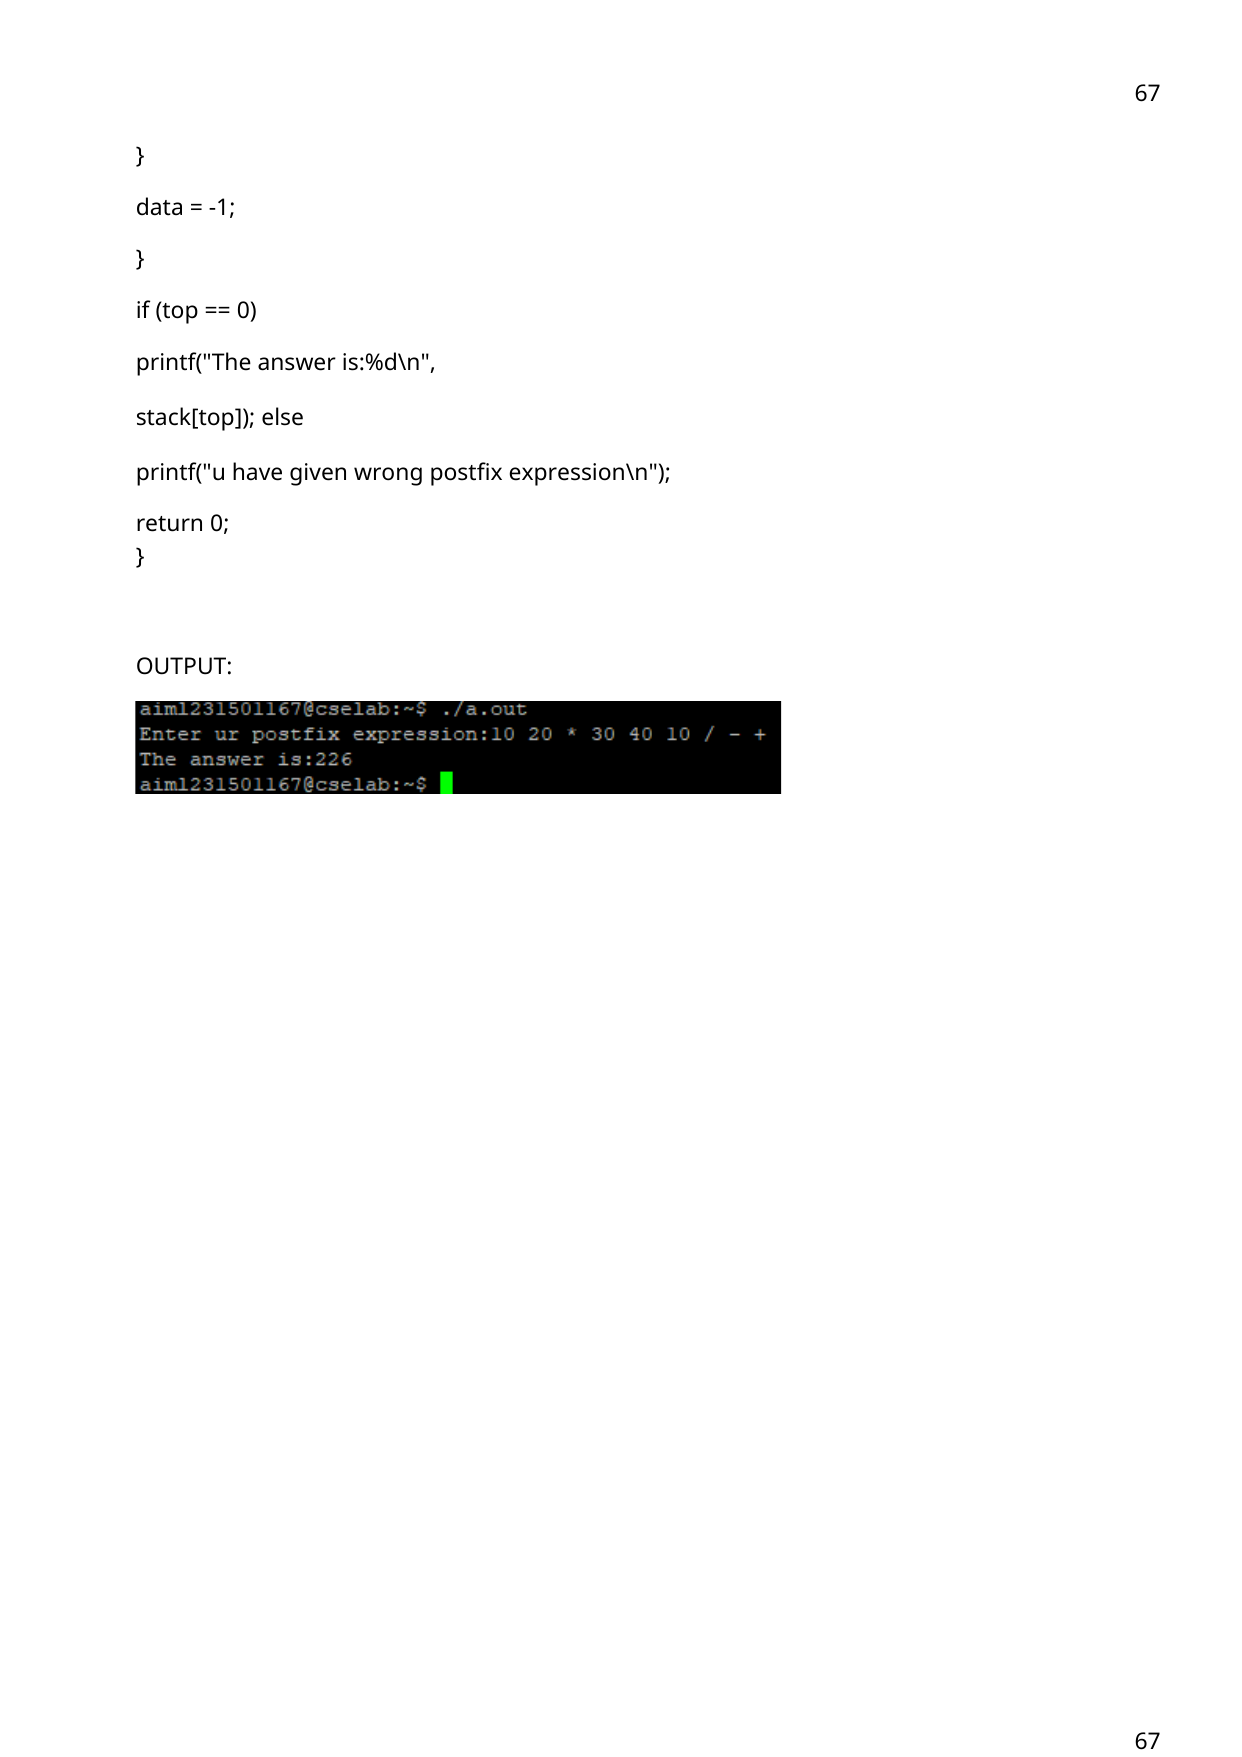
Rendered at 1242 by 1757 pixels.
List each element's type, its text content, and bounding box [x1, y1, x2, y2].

text data = -1; [136, 191, 1160, 222]
text OUTPUT: [136, 650, 1160, 681]
text return 0; [136, 507, 1160, 539]
picture [135, 701, 782, 794]
text printf("The answer is:%d\n", stack[top]); else [136, 346, 552, 432]
text printf("u have given wrong postfix expression\n"); [136, 456, 1160, 487]
text } [136, 139, 1160, 170]
text if (top == 0) [136, 294, 1160, 325]
text } [136, 540, 1160, 571]
text } [136, 242, 1160, 273]
